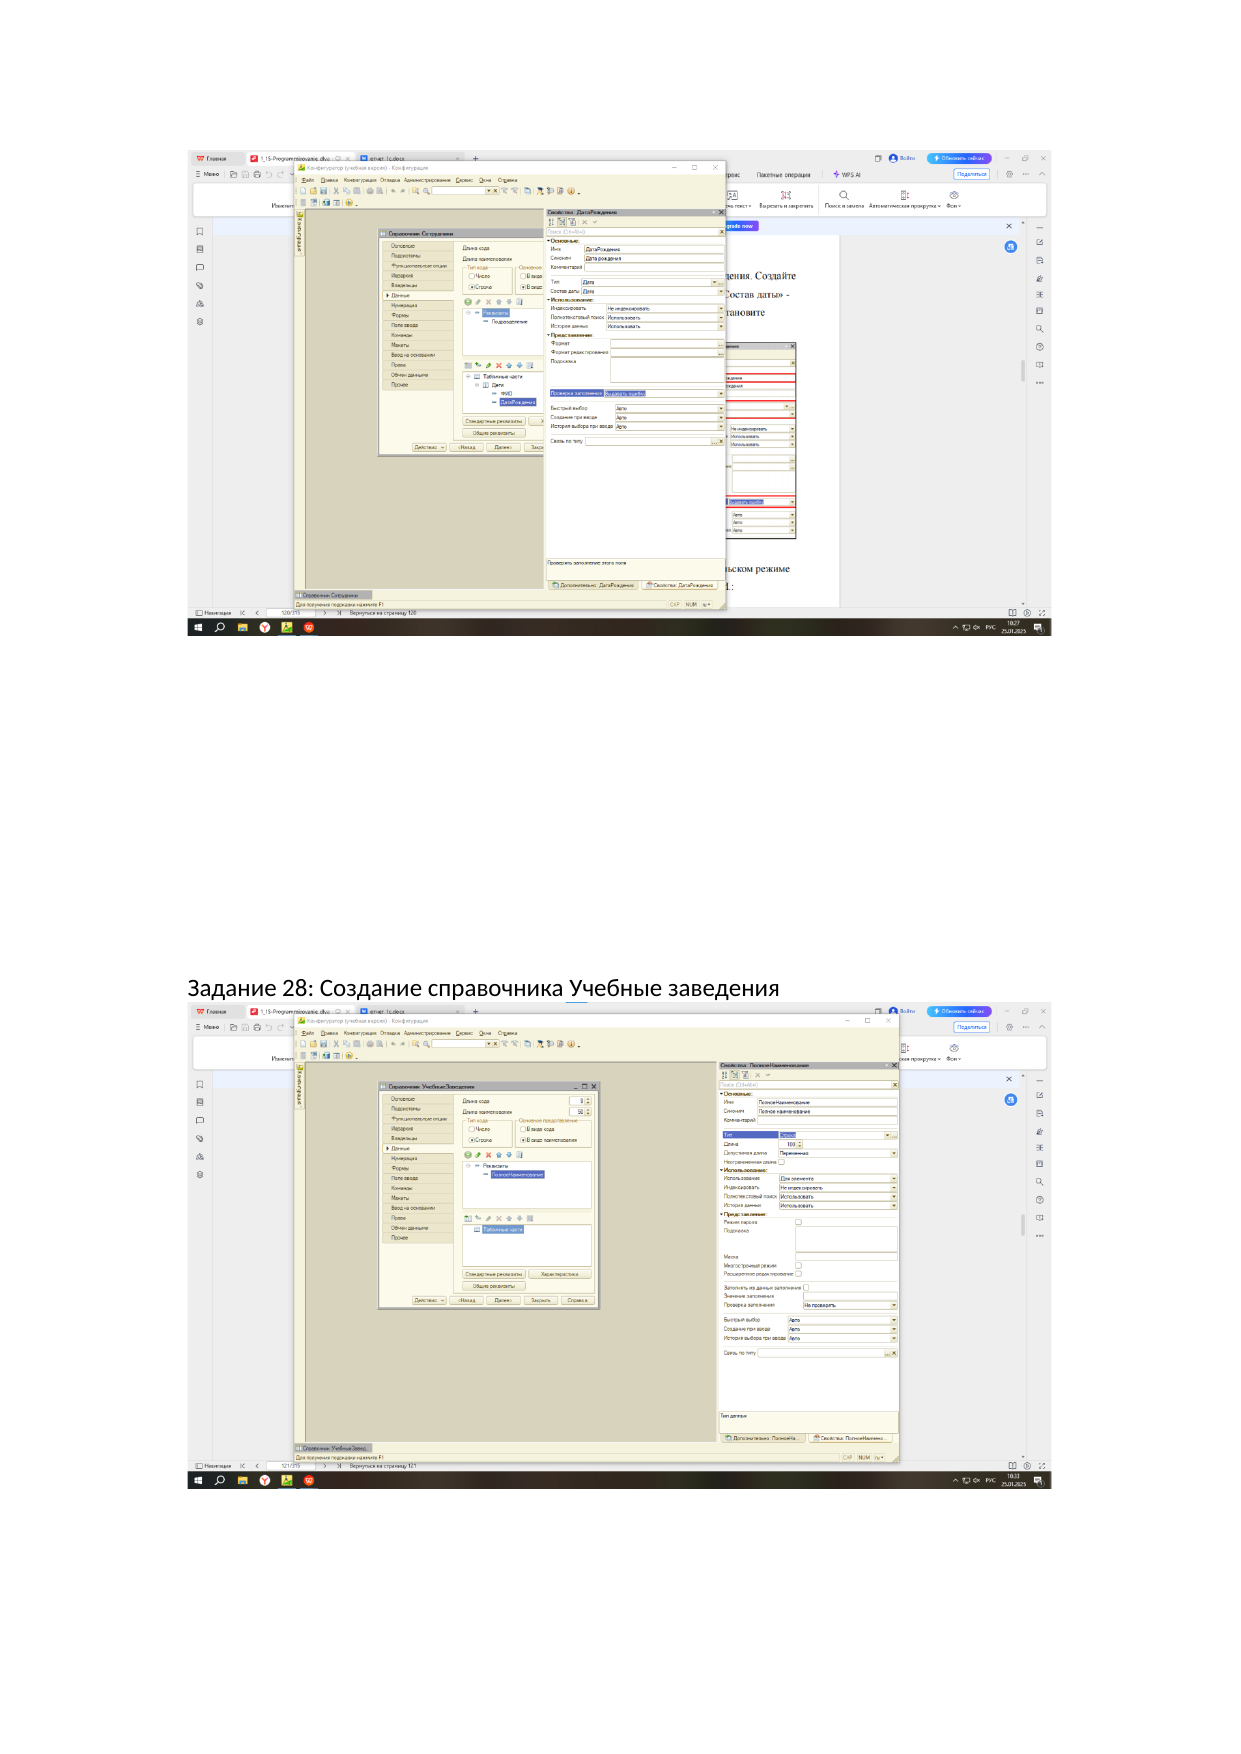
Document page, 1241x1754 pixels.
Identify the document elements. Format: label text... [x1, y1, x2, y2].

text Задание 28: Создание справочника Учебные заведения [187, 972, 1053, 1002]
picture [187, 1002, 1052, 1489]
picture [187, 150, 1052, 636]
